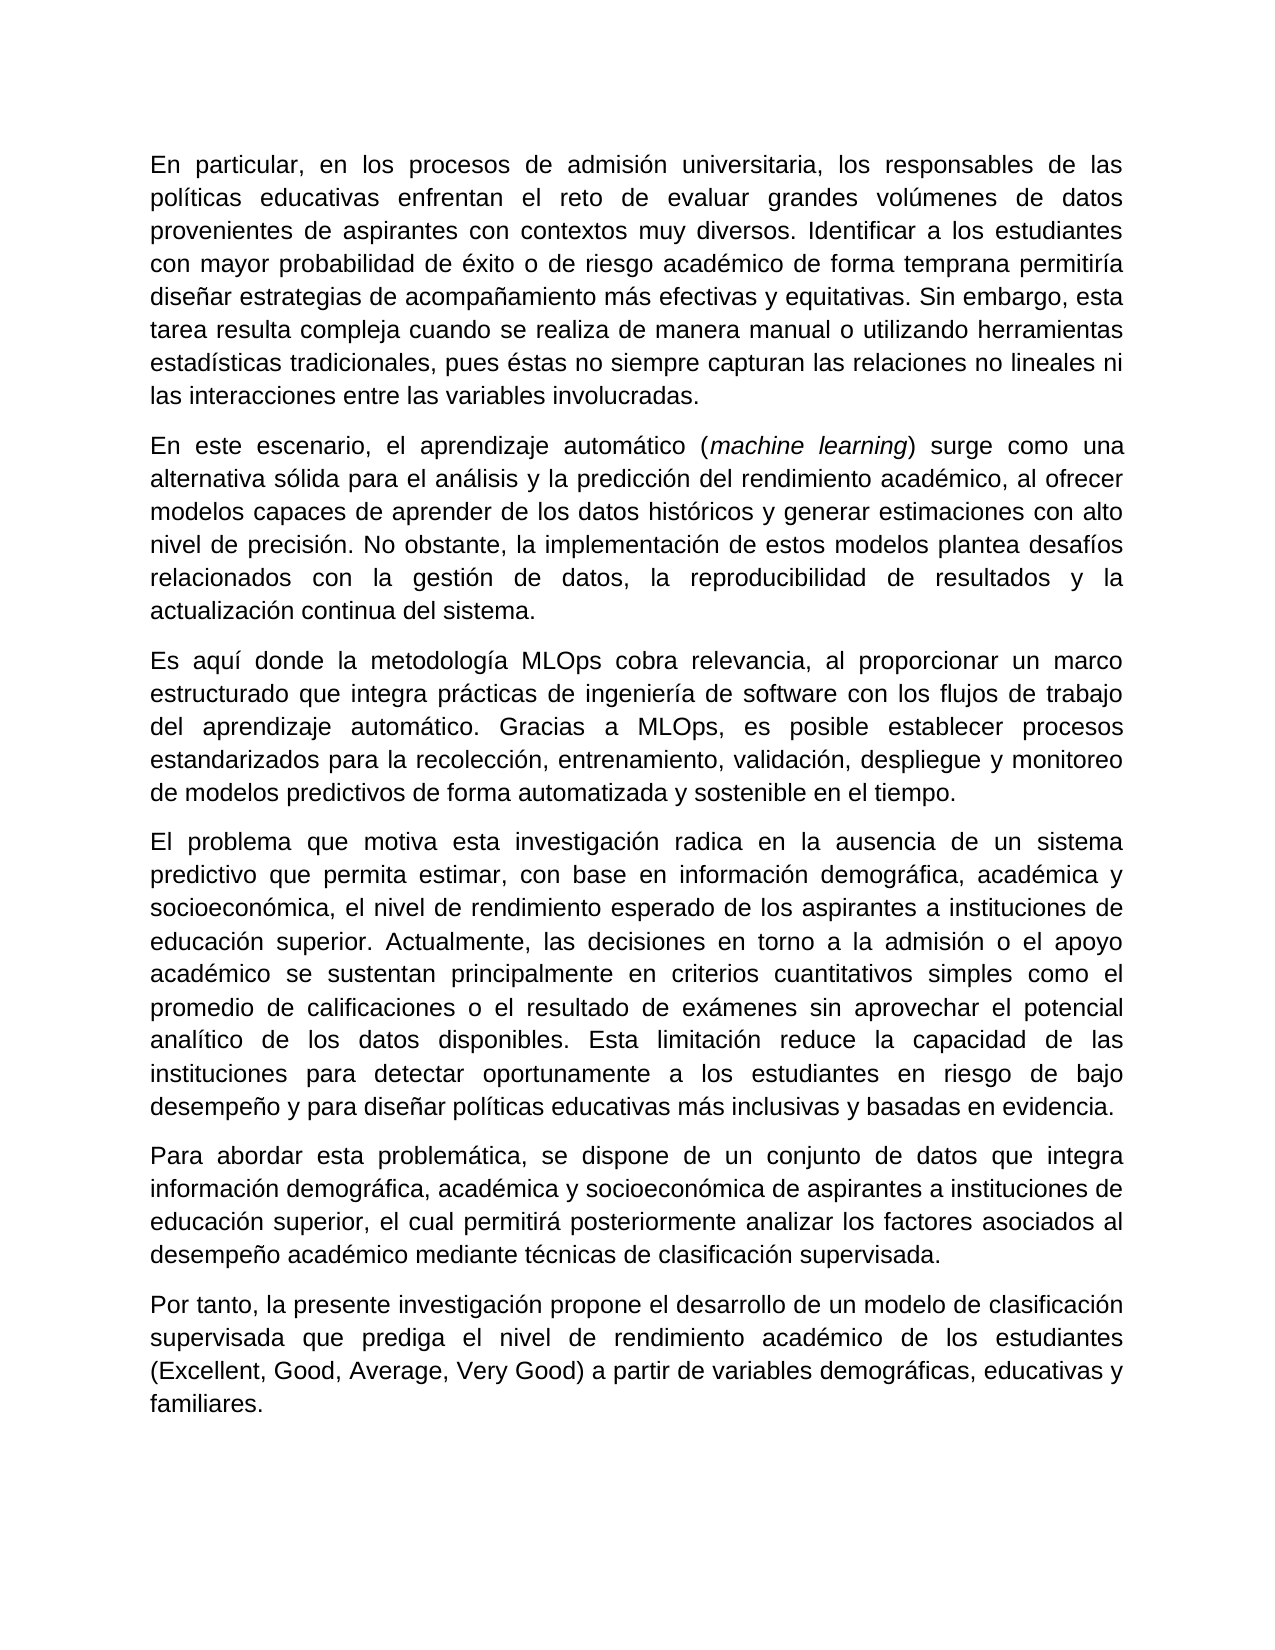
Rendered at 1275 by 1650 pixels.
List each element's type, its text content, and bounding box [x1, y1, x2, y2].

text Por tanto, la presente investigación propone el desarrollo de un modelo de clasificación supervisada que prediga el nivel de rendimiento académico de los estudiantes (Excellent, Good, Average, Very Good) a partir de variables demográficas, educativas y familiares. [150, 1290, 1125, 1418]
text El problema que motiva esta investigación radica en la ausencia de un sistema predictivo que permita estimar, con base en información demográfica, académica y socioeconómica, el nivel de rendimiento esperado de los aspirantes a instituciones de educación superior. Actualmente, las decisiones en torno a la admisión o el apoyo académico se sustentan principalmente en criterios cuantitativos simples como el promedio de calificaciones o el resultado de exámenes sin aprovechar el potencial analítico de los datos disponibles. Esta limitación reduce la capacidad de las instituciones para detectar oportunamente a los estudiantes en riesgo de bajo desempeño y para diseñar políticas educativas más inclusivas y basadas en evidencia. [150, 827, 1125, 1120]
text Para abordar esta problemática, se dispone de un conjunto de datos que integra información demográfica, académica y socioeconómica de aspirantes a instituciones de educación superior, el cual permitirá posteriormente analizar los factores asociados al desempeño académico mediante técnicas de clasificación supervisada. [150, 1141, 1125, 1269]
text En este escenario, el aprendizaje automático (machine learning) surge como una alternativa sólida para el análisis y la predicción del rendimiento académico, al ofrecer modelos capaces de aprender de los datos históricos y generar estimaciones con alto nivel de precisión. No obstante, la implementación de estos modelos plantea desafíos relacionados con la gestión de datos, la reproducibilidad de resultados y la actualización continua del sistema. [150, 431, 1125, 625]
text En particular, en los procesos de admisión universitaria, los responsables de las políticas educativas enfrentan el reto de evaluar grandes volúmenes de datos provenientes de aspirantes con contextos muy diversos. Identificar a los estudiantes con mayor probabilidad de éxito o de riesgo académico de forma temprana permitiría diseñar estrategias de acompañamiento más efectivas y equitativas. Sin embargo, esta tarea resulta compleja cuando se realiza de manera manual o utilizando herramientas estadísticas tradicionales, pues éstas no siempre capturan las relaciones no lineales ni las interacciones entre las variables involucradas. [150, 150, 1125, 410]
text Es aquí donde la metodología MLOps cobra relevancia, al proporcionar un marco estructurado que integra prácticas de ingeniería de software con los flujos de trabajo del aprendizaje automático. Gracias a MLOps, es posible establecer procesos estandarizados para la recolección, entrenamiento, validación, despliegue y monitoreo de modelos predictivos de forma automatizada y sostenible en el tiempo. [150, 646, 1125, 806]
